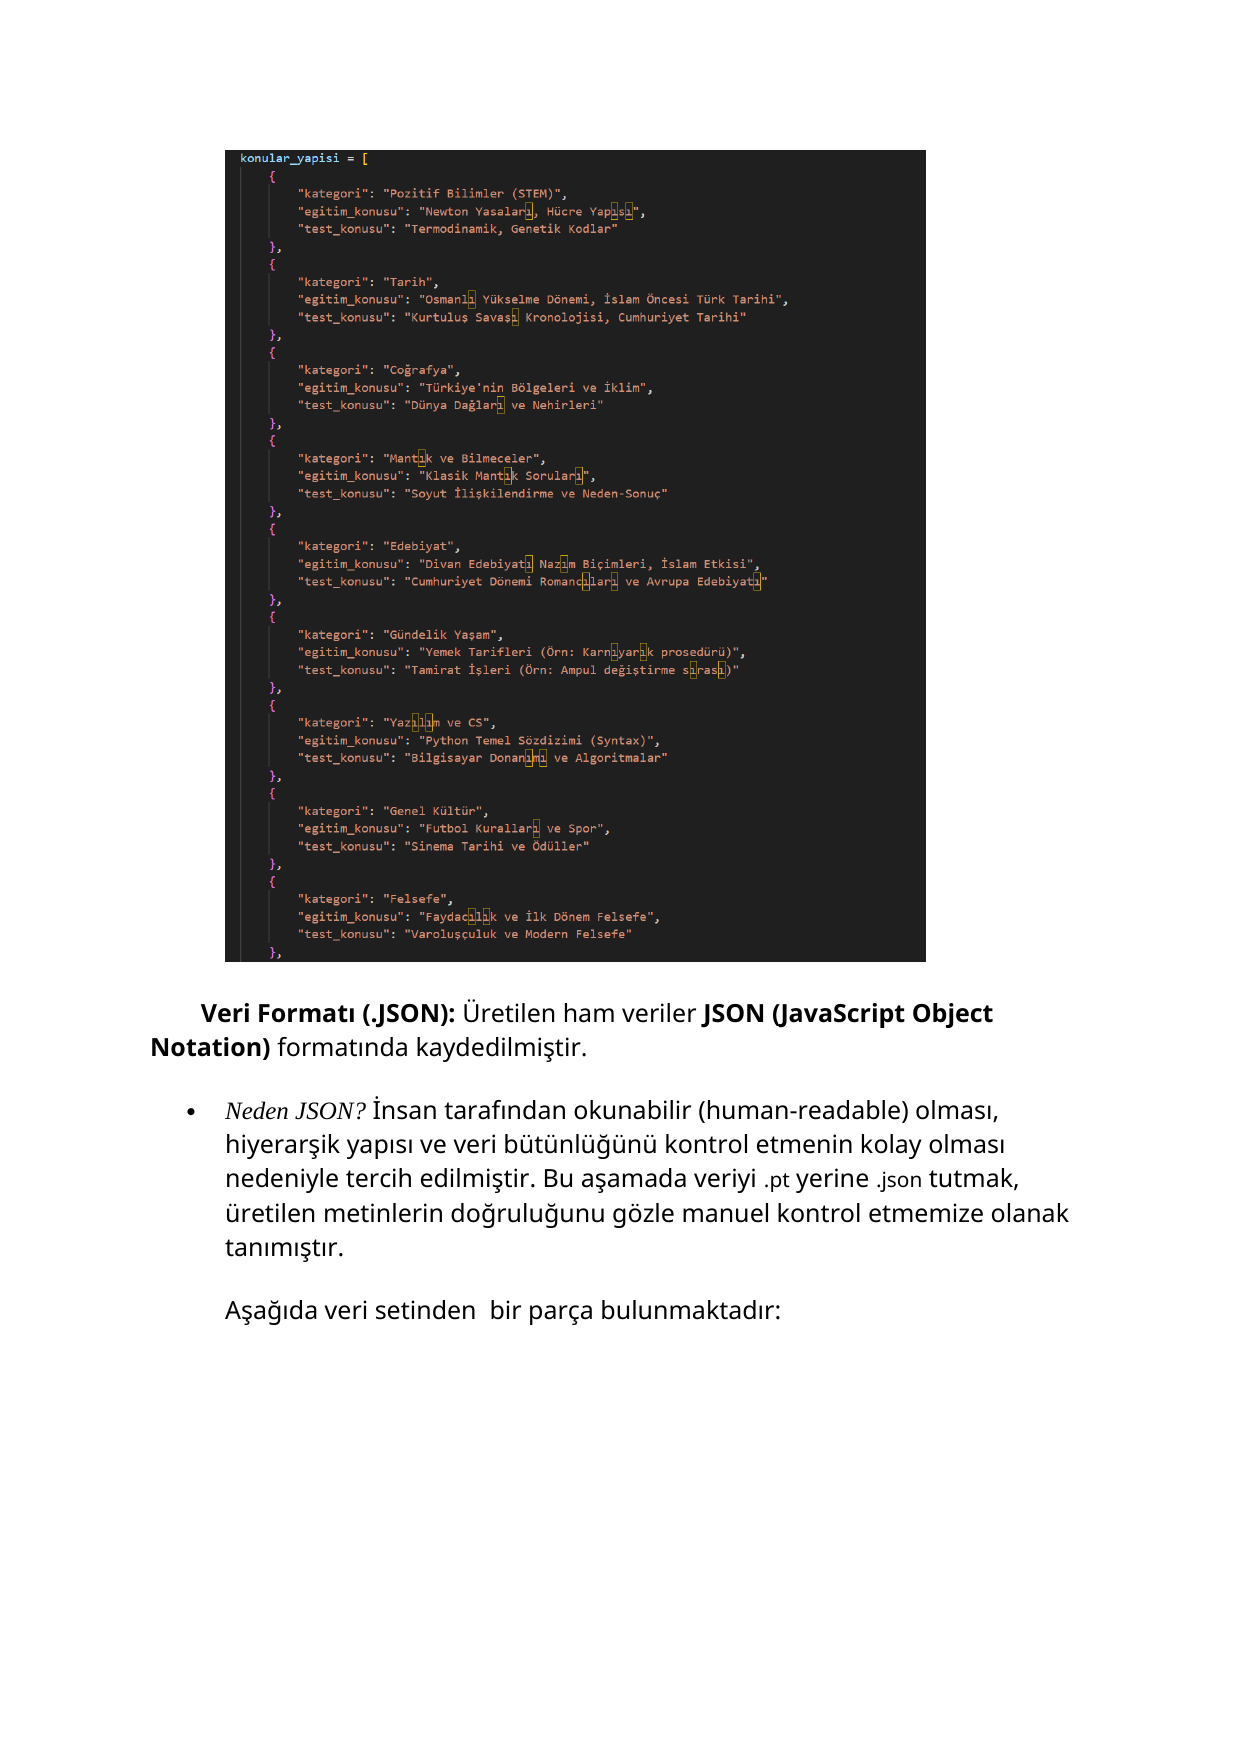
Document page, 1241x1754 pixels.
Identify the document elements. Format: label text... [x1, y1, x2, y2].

picture [225, 150, 926, 962]
list Neden JSON? İnsan tarafından okunabilir (human-readable) olması, hiyerarşik yapısı ve veri bütünlüğünü kontrol etmenin kolay olması nedeniyle tercih edilmiştir. Bu aşamada veriyi .pt yerine .json tutmak, üretilen metinlerin doğruluğunu gözle manuel kontrol etmemize olanak tanımıştır. [187, 1093, 1090, 1263]
text Aşağıda veri setinden bir parça bulunmaktadır: [225, 1292, 1090, 1327]
text Veri Formatı (.JSON): Üretilen ham veriler JSON (JavaScript Object Notation) formatında kaydedilmiştir. [150, 996, 1090, 1064]
